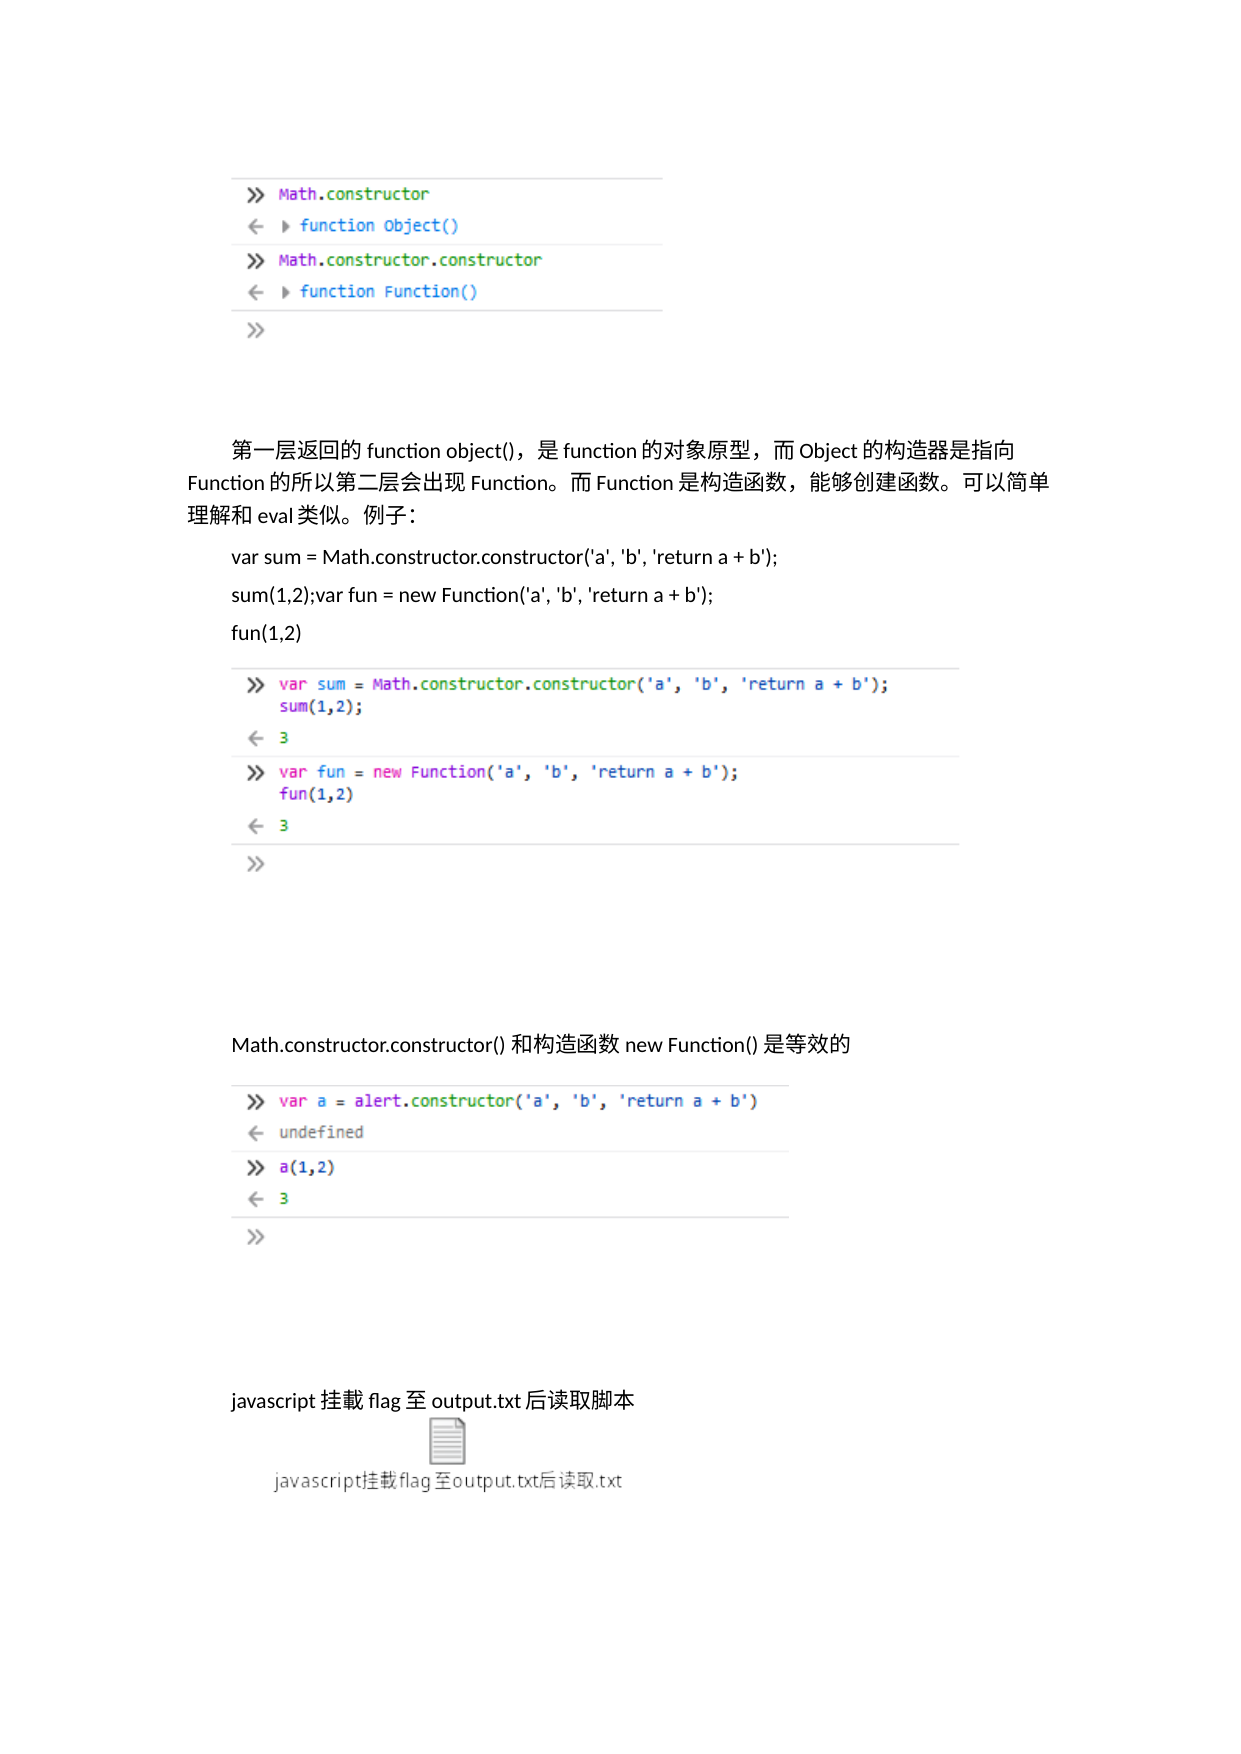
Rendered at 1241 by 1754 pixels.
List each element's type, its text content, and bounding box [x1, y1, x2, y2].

text fun(1,2) [187, 616, 1053, 648]
text 第一层返回的function object()，是function的对象原型，而Object的构造器是指向Function的所以第二层会出现Function。而Function是构造函数，能够创建函数。可以简单理解和eval类似。例子： [187, 432, 1053, 530]
text Math.constructor.constructor() 和构造函数new Function() 是等效的 [187, 1027, 1053, 1059]
text var sum = Math.constructor.constructor('a', 'b', 'return a + b'); [187, 540, 1053, 573]
picture [231, 1085, 789, 1314]
text javascript挂載flag至output.txt后读取脚本 [187, 1383, 1053, 1415]
picture [231, 175, 663, 409]
picture [231, 665, 960, 1010]
text sum(1,2);var fun = new Function('a', 'b', 'return a + b'); [187, 578, 1053, 611]
